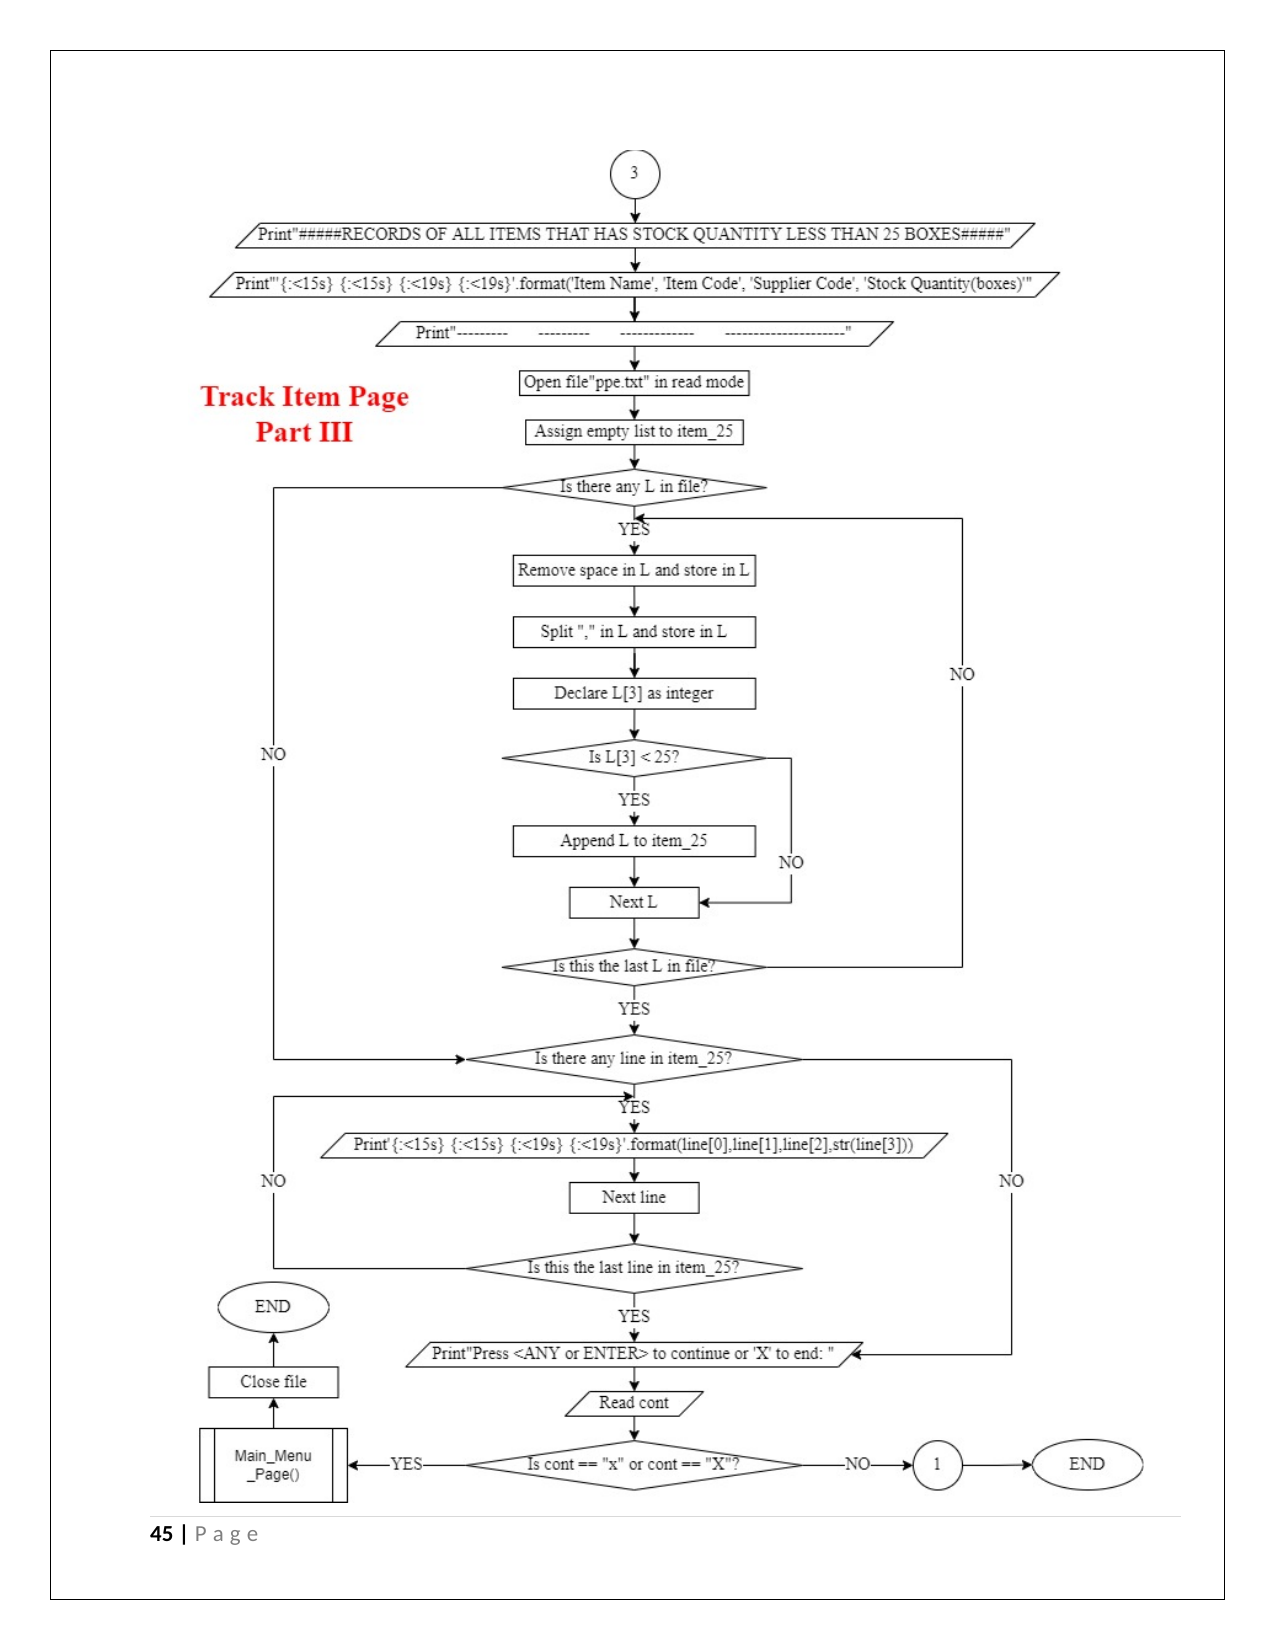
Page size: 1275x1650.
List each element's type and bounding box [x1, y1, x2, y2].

picture [187, 150, 1144, 1503]
